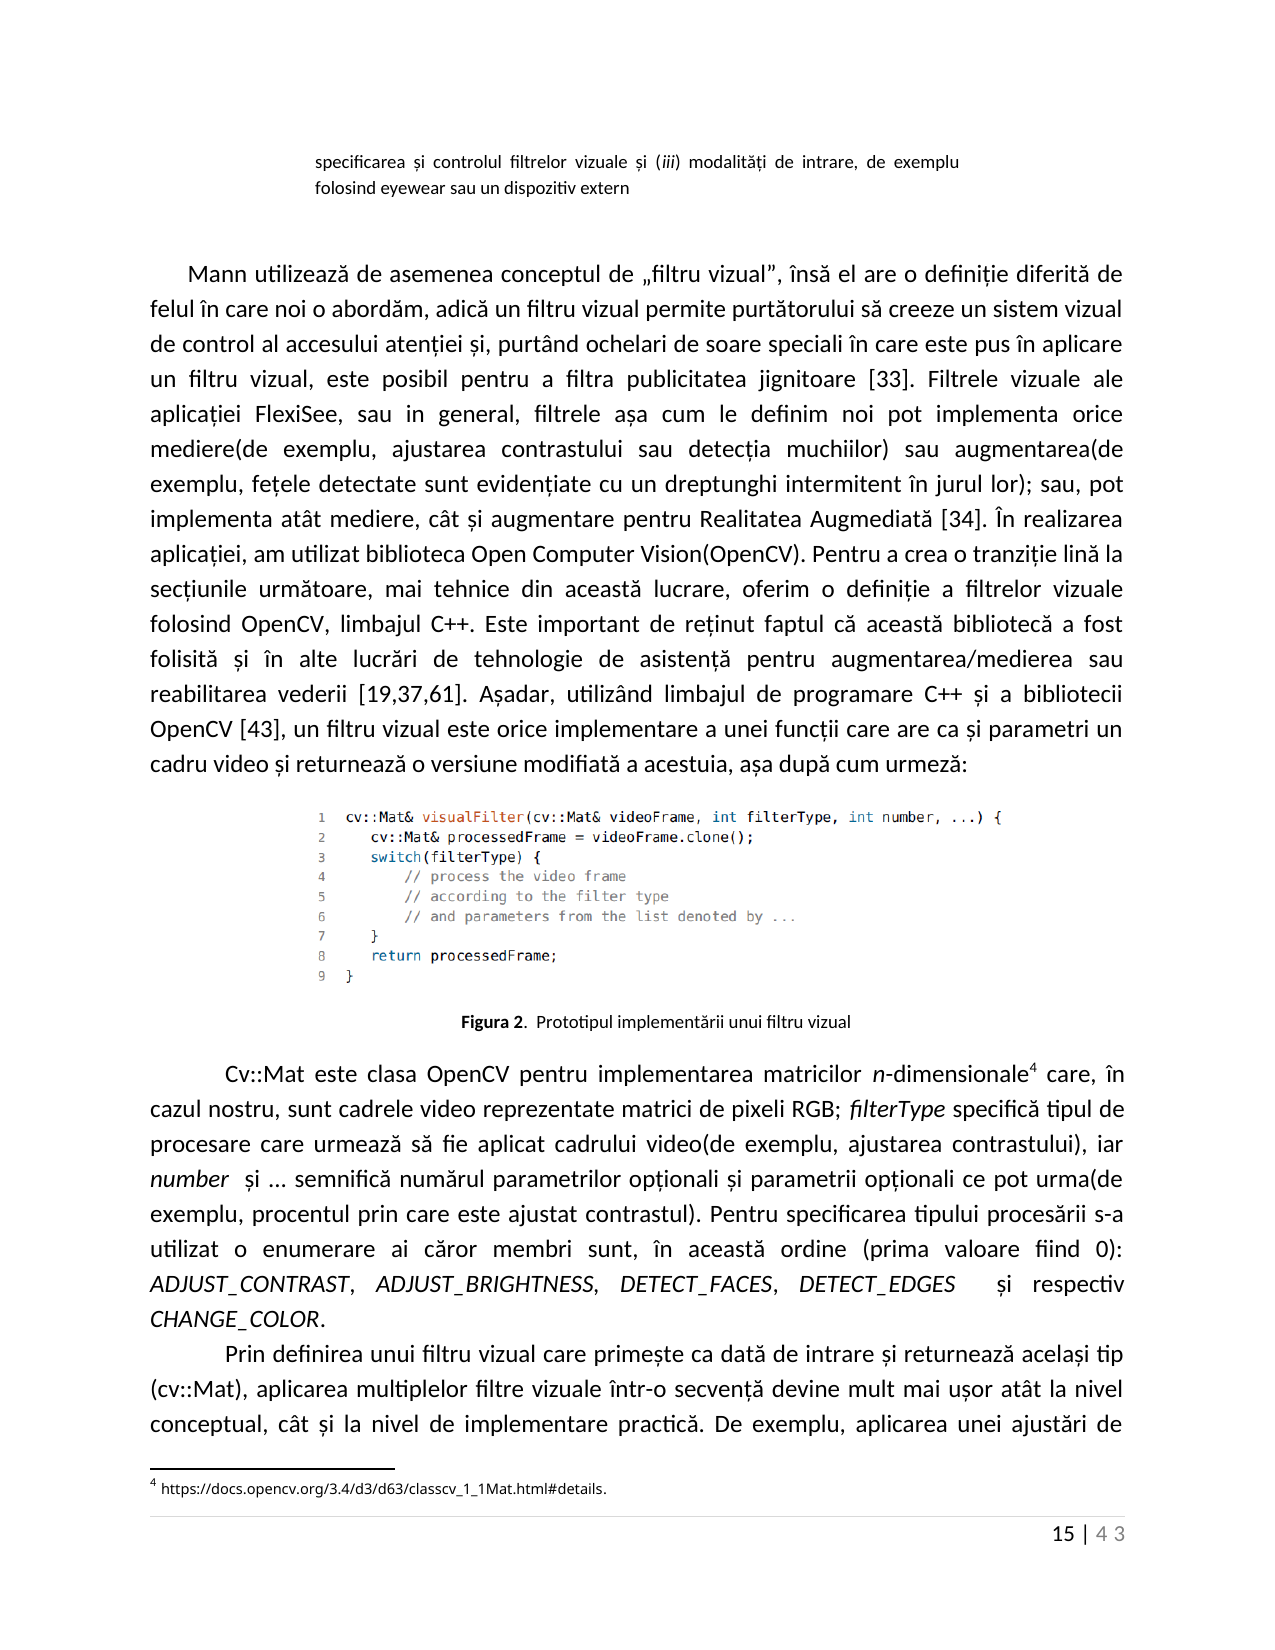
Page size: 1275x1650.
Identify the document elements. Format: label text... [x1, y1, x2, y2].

picture [305, 804, 1008, 986]
text Figura 2. Prototipul implementării unui filtru vizual [150, 1011, 1125, 1033]
text Mann utilizează de asemenea conceptul de „filtru vizual”, însă el are o definiție diferită de felul în care noi o abordăm, adică un filtru vizual permite purtătorului să creeze un sistem vizual de control al accesului atenției și, purtând ochelari de soare speciali în care este pus în aplicare un filtru vizual, este posibil pentru a filtra publicitatea jignitoare [33]. Filtrele vizuale ale aplicației FlexiSee, sau in general, filtrele așa cum le definim noi pot implementa orice mediere(de exemplu, ajustarea contrastului sau detecția muchiilor) sau augmentarea(de exemplu, fețele detectate sunt evidențiate cu un dreptunghi intermitent în jurul lor); sau, pot implementa atât mediere, cât și augmentare pentru Realitatea Augmediată [34]. În realizarea aplicației, am utilizat biblioteca Open Computer Vision(OpenCV). Pentru a crea o tranziție lină la secțiunile următoare, mai tehnice din această lucrare, oferim o definiție a filtrelor vizuale folosind OpenCV, limbajul C++. Este important de reținut faptul că această bibliotecă a fost folisită și în alte lucrări de tehnologie de asistență pentru augmentarea/medierea sau reabilitarea vederii [19,37,61]. Așadar, utilizând limbajul de programare C++ și a bibliotecii OpenCV [43], un filtru vizual este orice implementare a unei funcții care are ca și parametri un cadru video și returnează o versiune modifiată a acestuia, așa după cum urmeză: [150, 258, 1125, 779]
text Cv::Mat este clasa OpenCV pentru implementarea matricilor n-dimensionale care, în cazul nostru, sunt cadrele video reprezentate matrici de pixeli RGB; filterType specifică tipul de procesare care urmează să fie aplicat cadrului video(de exemplu, ajustarea contrastului), iar number și ... semnifică numărul parametrilor opționali și parametrii opționali ce pot urma(de exemplu, procentul prin care este ajustat contrastul). Pentru specificarea tipului procesării s-a utilizat o enumerare ai căror membri sunt, în această ordine (prima valoare fiind 0): ADJUST_CONTRAST, ADJUST_BRIGHTNESS, DETECT_FACES, DETECT_EDGES și respectiv CHANGE_COLOR. [150, 1058, 1125, 1333]
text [150, 1338, 1125, 1438]
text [315, 150, 960, 199]
